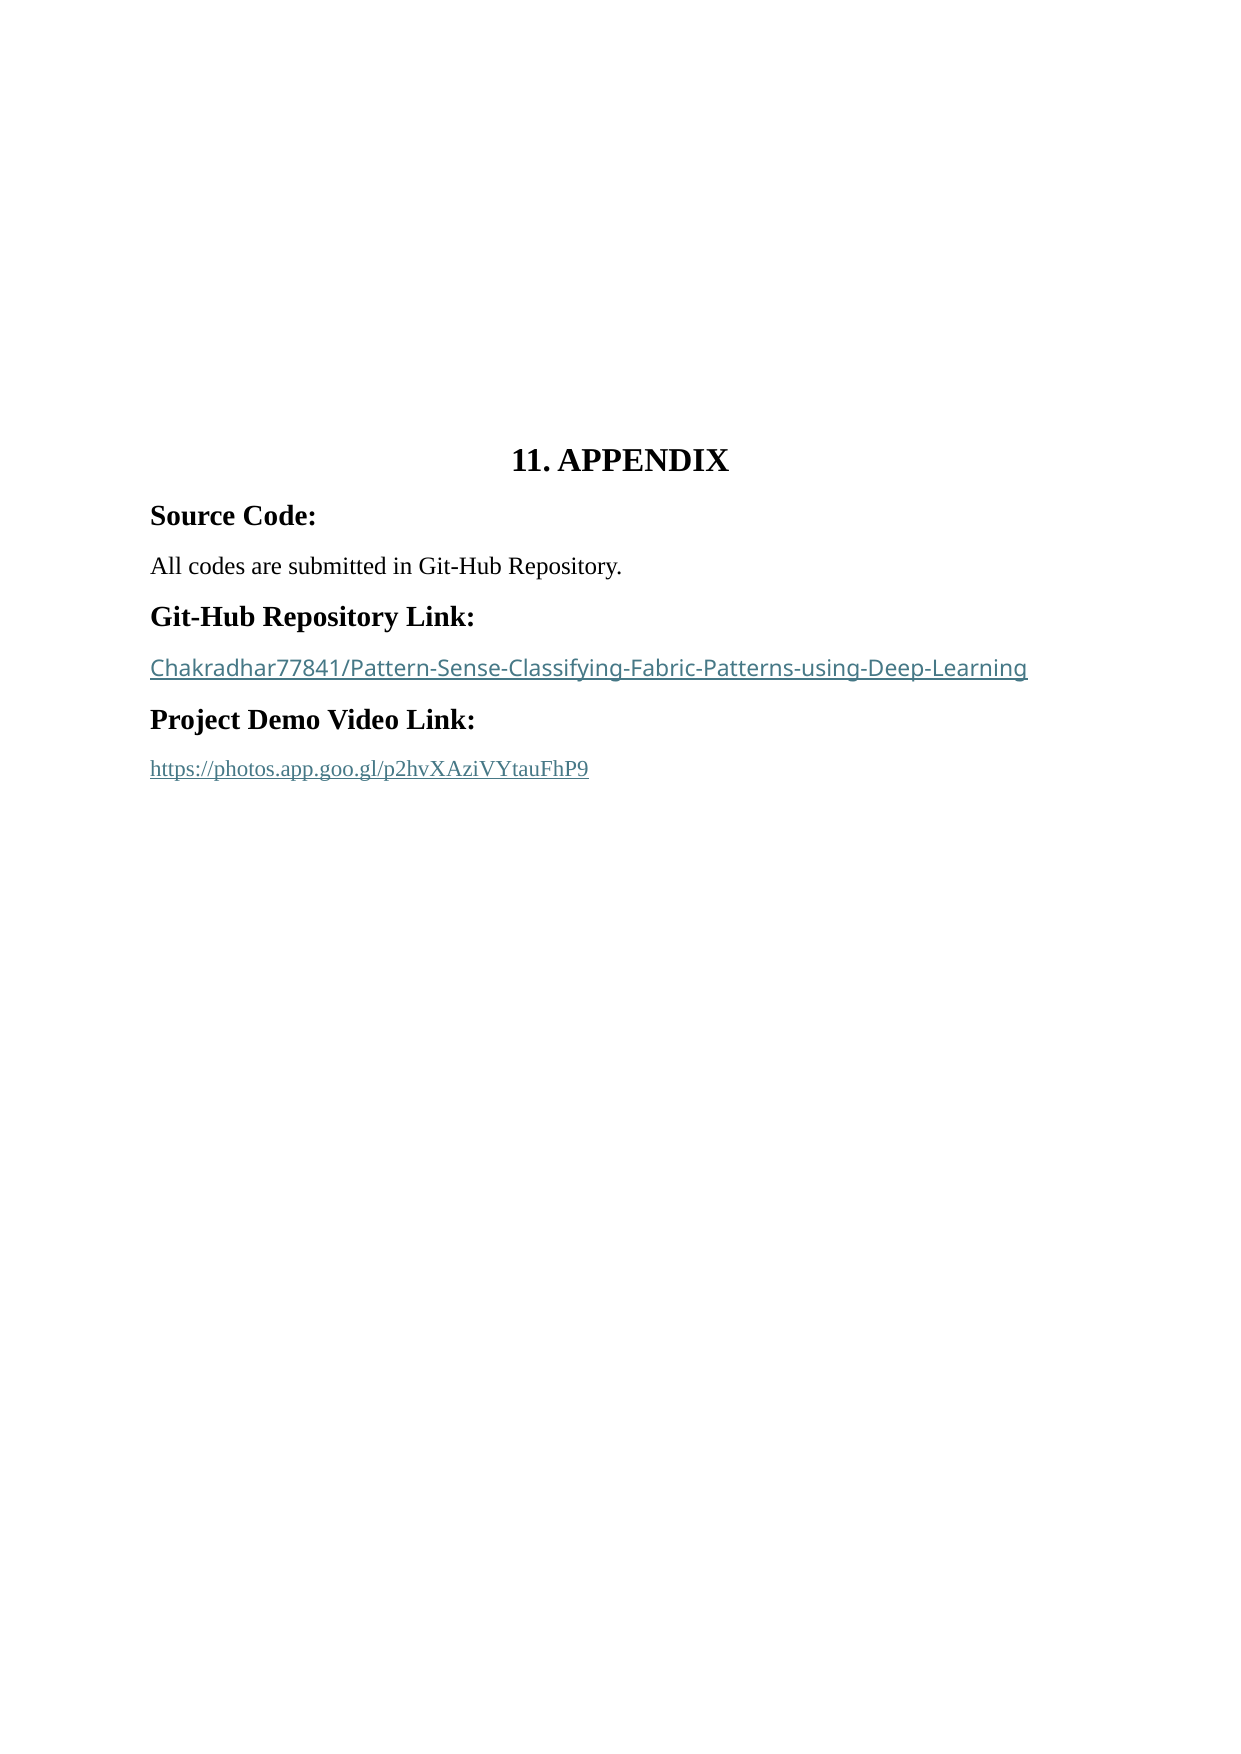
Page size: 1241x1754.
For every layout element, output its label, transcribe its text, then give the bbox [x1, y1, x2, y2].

text Source Code: [150, 498, 1090, 532]
text Project Demo Video Link: [150, 702, 1090, 735]
text https://photos.app.goo.gl/p2hvXAziVYtauFhP9 [150, 755, 1090, 781]
text Git-Hub Repository Link: [150, 599, 1090, 632]
text All codes are submitted in Git-Hub Repository. [150, 551, 1090, 580]
text 11. APPENDIX [150, 440, 1090, 478]
text Chakradhar77841/Pattern-Sense-Classifying-Fabric-Patterns-using-Deep-Learning [150, 651, 1090, 683]
